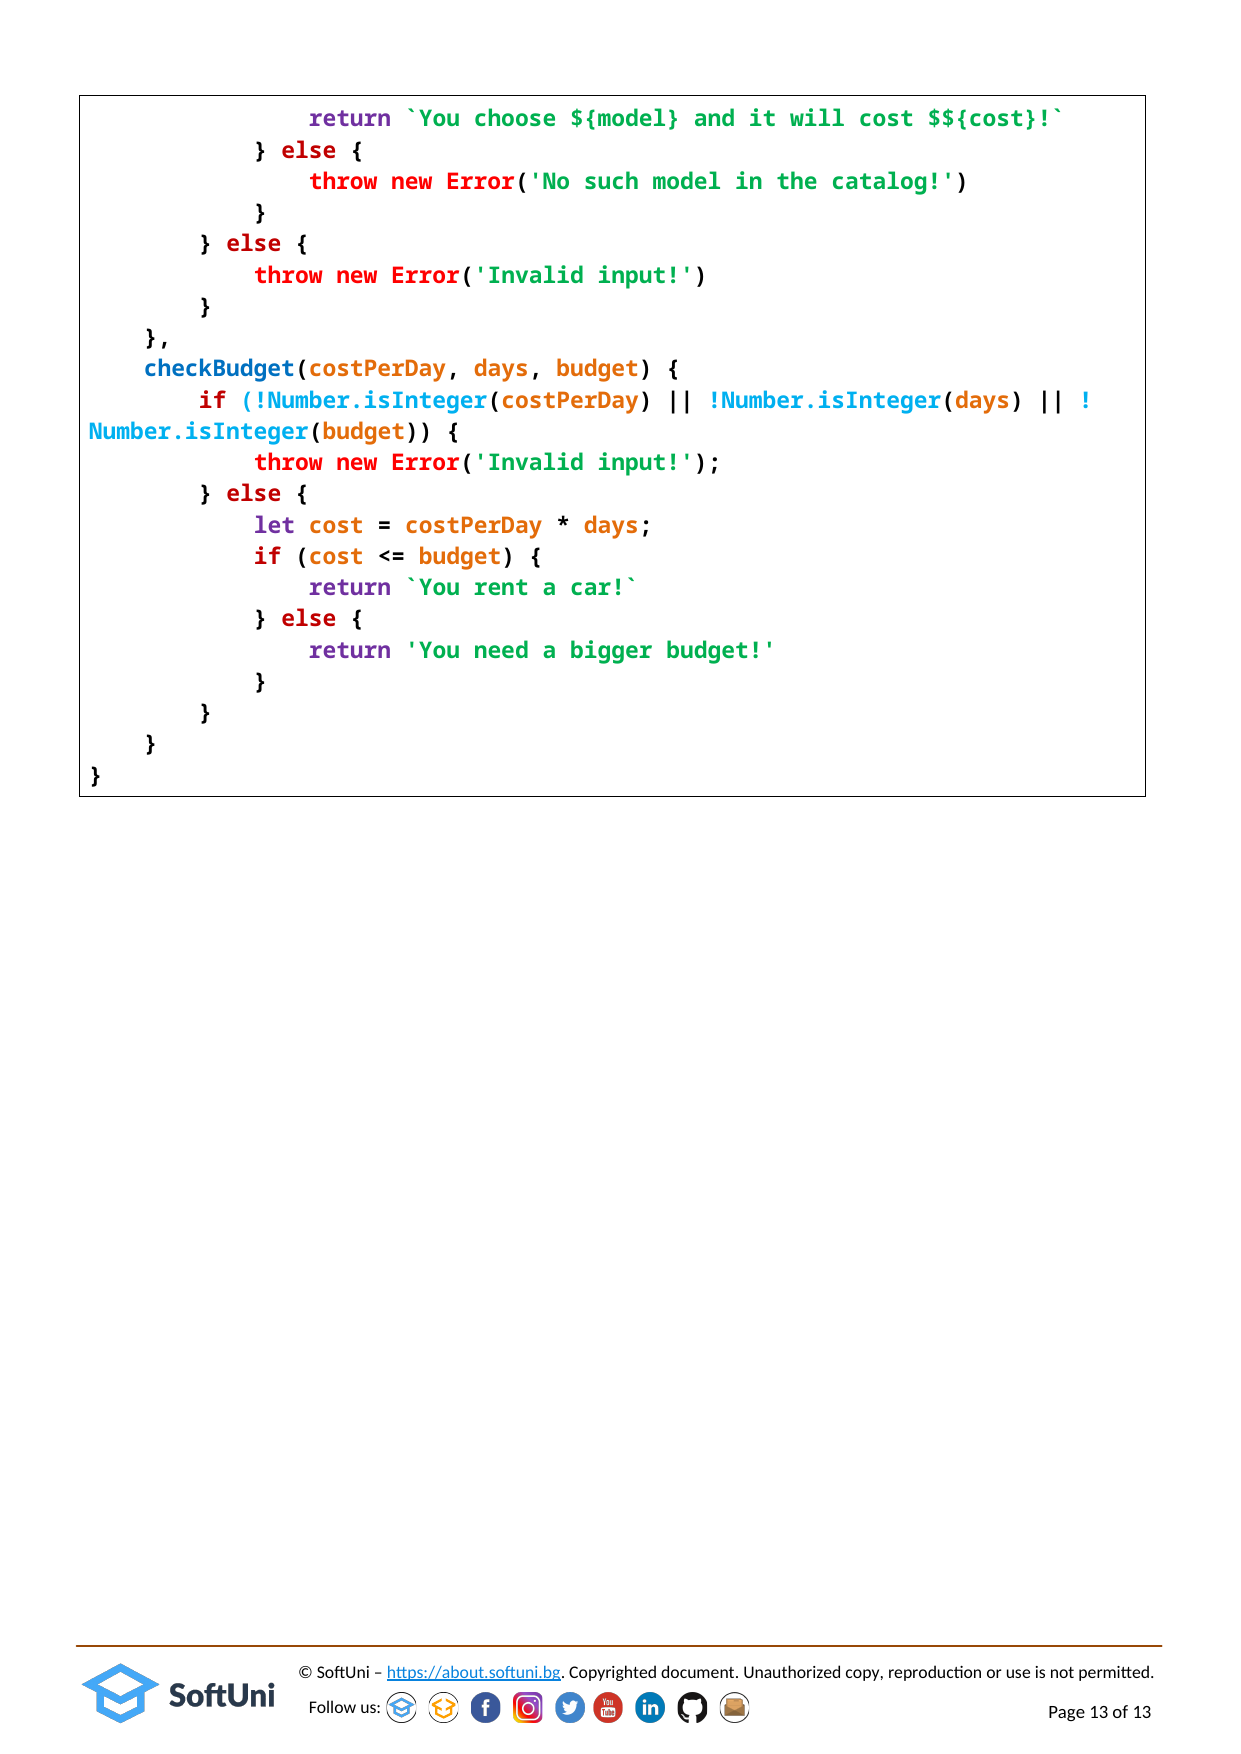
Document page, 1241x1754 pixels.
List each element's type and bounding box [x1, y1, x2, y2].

picture [75, 1658, 281, 1729]
picture [428, 1692, 459, 1723]
picture [513, 1692, 543, 1723]
table_cell [80, 96, 1145, 796]
picture [656, 1692, 665, 1701]
picture [677, 1692, 708, 1723]
picture [635, 1714, 644, 1723]
picture [719, 1692, 750, 1723]
picture [656, 1714, 665, 1723]
picture [635, 1692, 644, 1701]
picture [471, 1692, 501, 1723]
picture [593, 1692, 623, 1723]
picture [649, 1705, 658, 1714]
picture [386, 1692, 417, 1723]
picture [555, 1692, 585, 1723]
